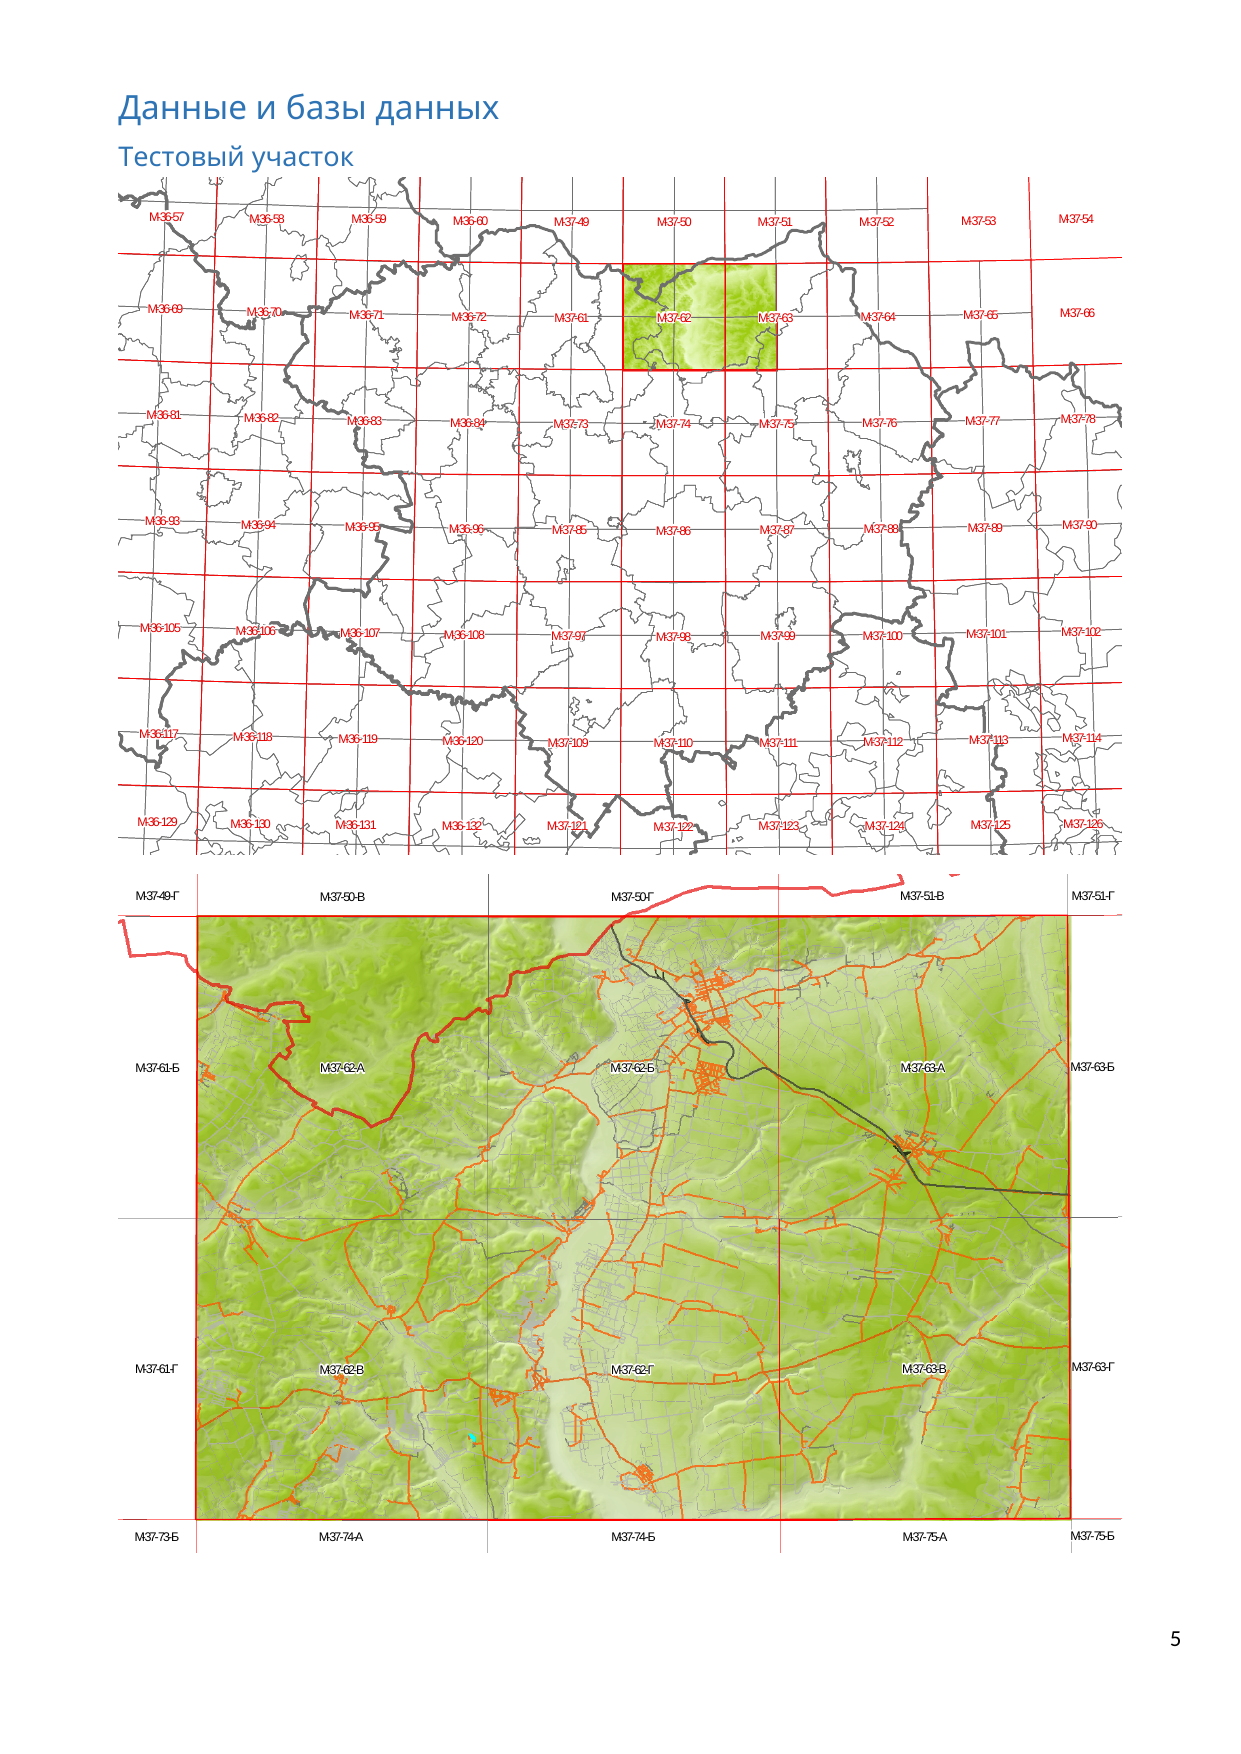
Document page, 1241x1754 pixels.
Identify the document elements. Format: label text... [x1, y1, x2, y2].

subtitle Данные и базы данных [118, 84, 1181, 129]
subtitle Тестовый участок [118, 137, 1181, 174]
